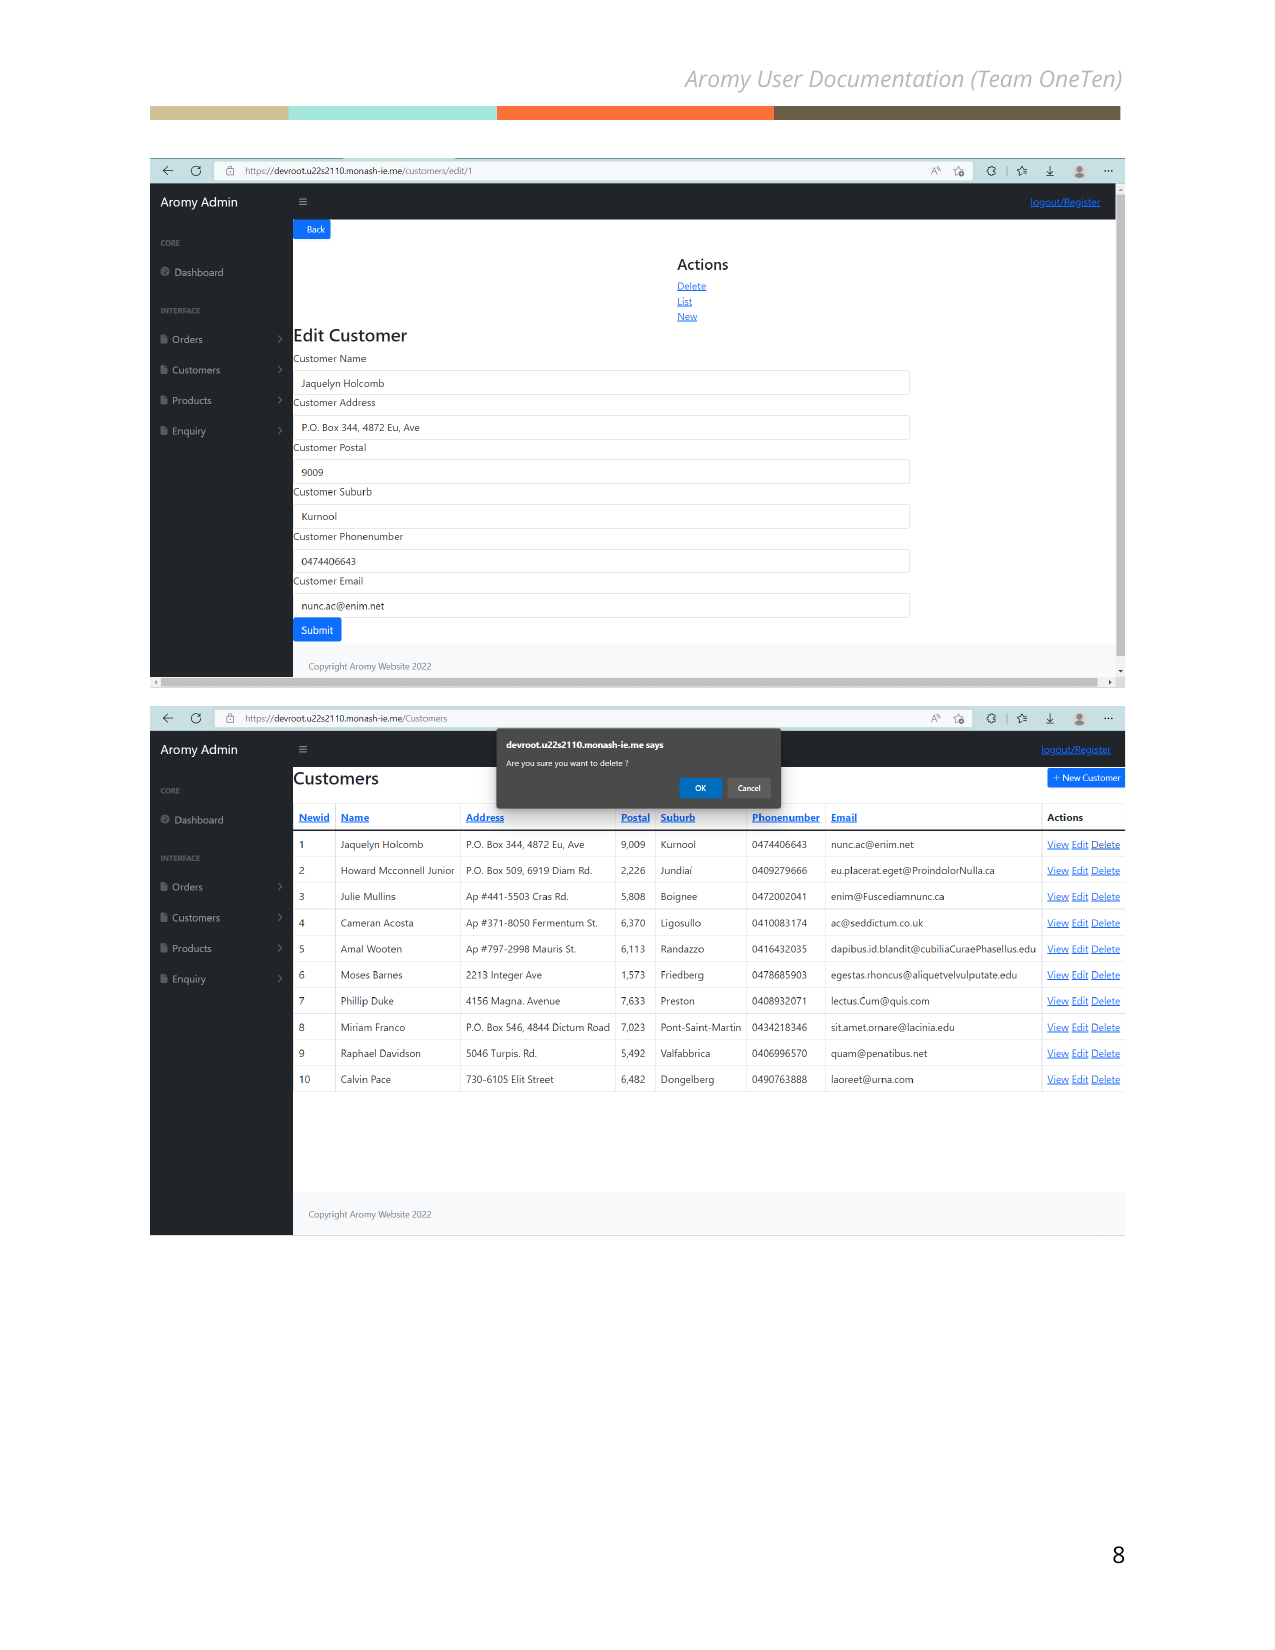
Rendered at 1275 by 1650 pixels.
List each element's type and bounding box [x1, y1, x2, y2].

picture [150, 706, 1125, 1236]
picture [150, 106, 1121, 120]
picture [150, 158, 1125, 688]
